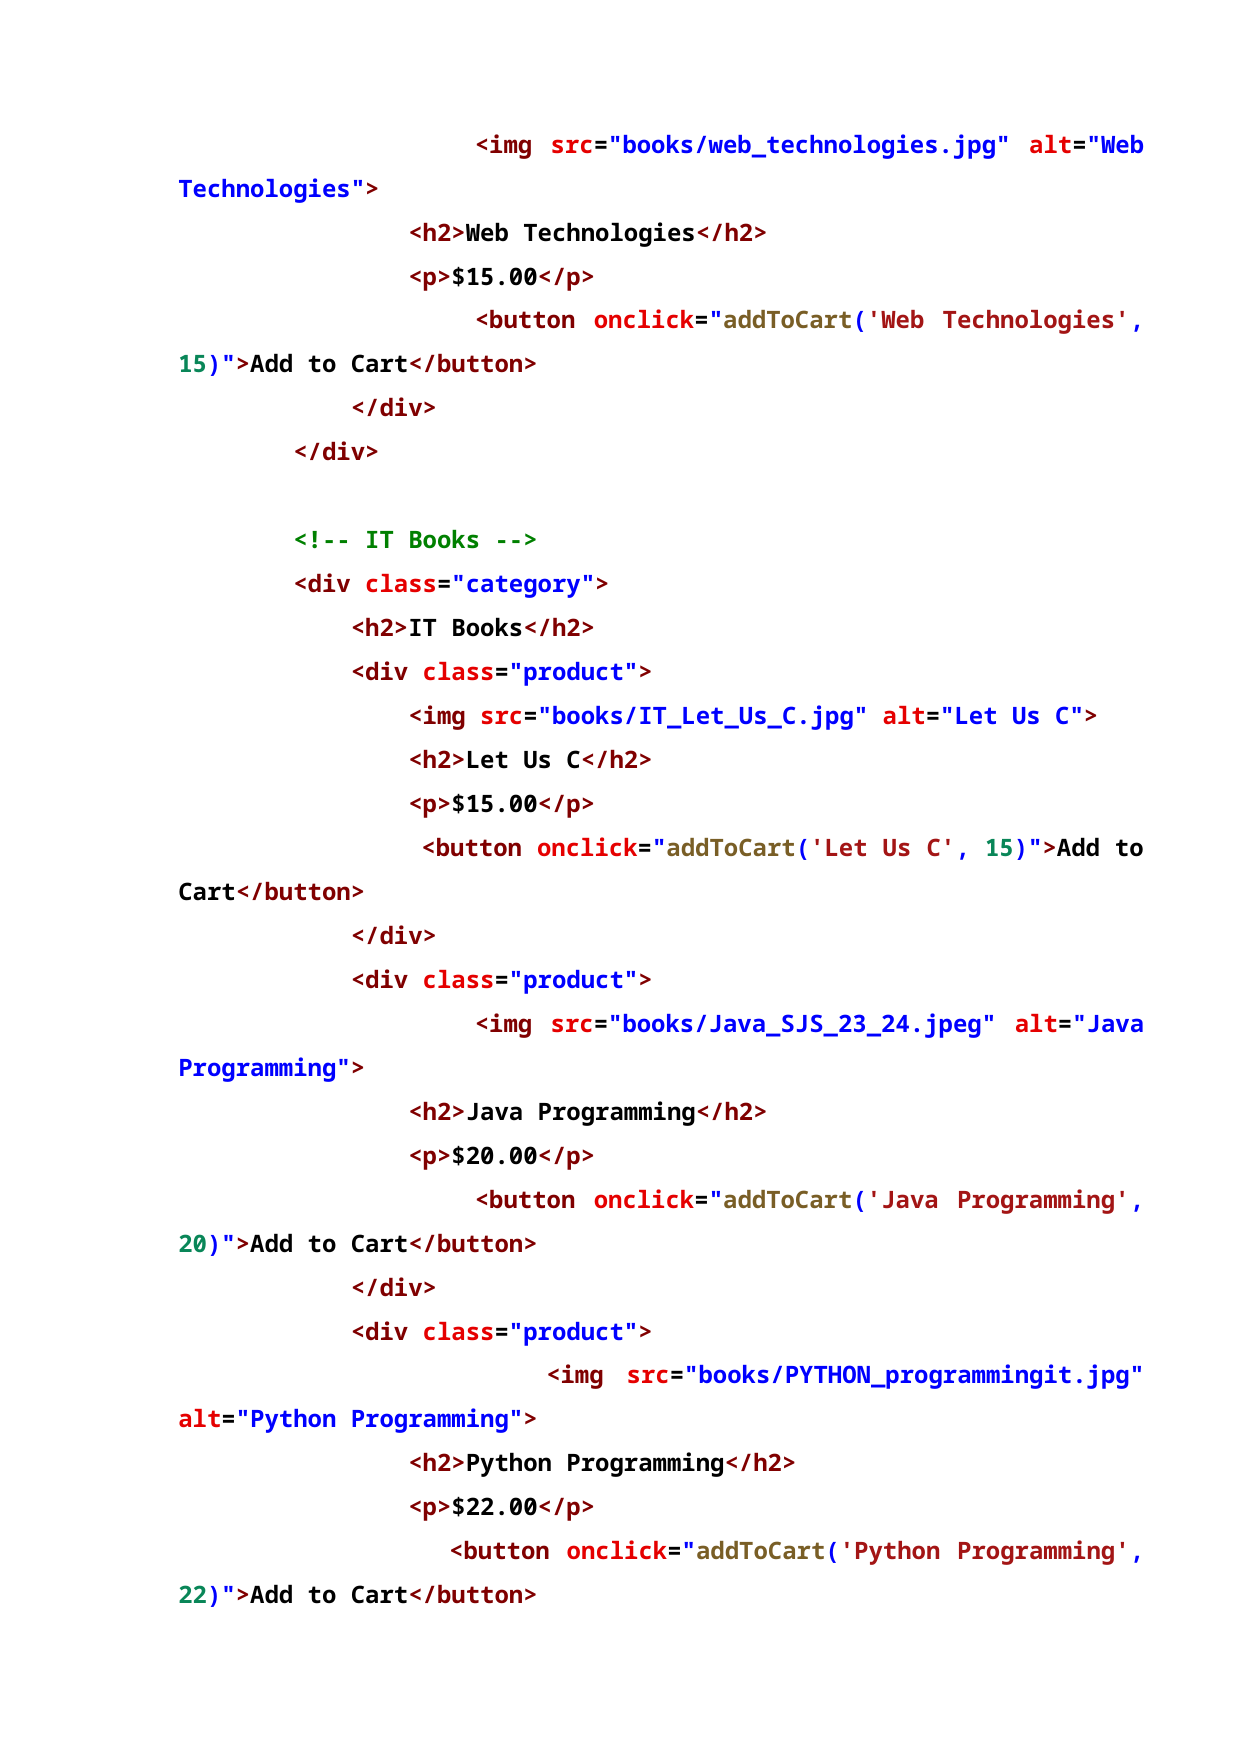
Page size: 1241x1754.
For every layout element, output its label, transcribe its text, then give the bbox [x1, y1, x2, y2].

text <button onclick="addToCart('Java Programming', 20)">Add to Cart</button> [178, 1182, 1144, 1259]
text <button onclick="addToCart('Python Programming', 22)">Add to Cart</button> [178, 1534, 1144, 1611]
text <div class="product"> [178, 963, 1144, 995]
text <p>$15.00</p> [178, 259, 1144, 292]
text <div class="product"> [178, 655, 1144, 688]
text <p>$20.00</p> [178, 1138, 1144, 1171]
text <h2>Web Technologies</h2> [178, 215, 1144, 248]
text </div> [178, 1270, 1144, 1303]
text <button onclick="addToCart('Let Us C', 15)">Add to Cart</button> [178, 831, 1144, 907]
text <h2>Java Programming</h2> [178, 1094, 1144, 1127]
text <img src="books/Java_SJS_23_24.jpeg" alt="Java Programming"> [178, 1007, 1144, 1083]
text <div class="category"> [178, 567, 1144, 600]
text <p>$22.00</p> [178, 1490, 1144, 1523]
text <img src="books/web_technologies.jpg" alt="Web Technologies"> [178, 127, 1144, 204]
text <h2>IT Books</h2> [178, 611, 1144, 644]
text </div> [178, 919, 1144, 951]
text </div> [178, 391, 1144, 424]
text <h2>Let Us C</h2> [178, 743, 1144, 776]
text <img src="books/PYTHON_programmingit.jpg" alt="Python Programming"> [178, 1358, 1144, 1435]
text <h2>Python Programming</h2> [178, 1446, 1144, 1479]
text <button onclick="addToCart('Web Technologies', 15)">Add to Cart</button> [178, 303, 1144, 380]
text </div> [178, 435, 1144, 468]
text <div class="product"> [178, 1314, 1144, 1347]
text <p>$15.00</p> [178, 787, 1144, 819]
text <img src="books/IT_Let_Us_C.jpg" alt="Let Us C"> [178, 699, 1144, 732]
text <!-- IT Books --> [178, 523, 1144, 556]
